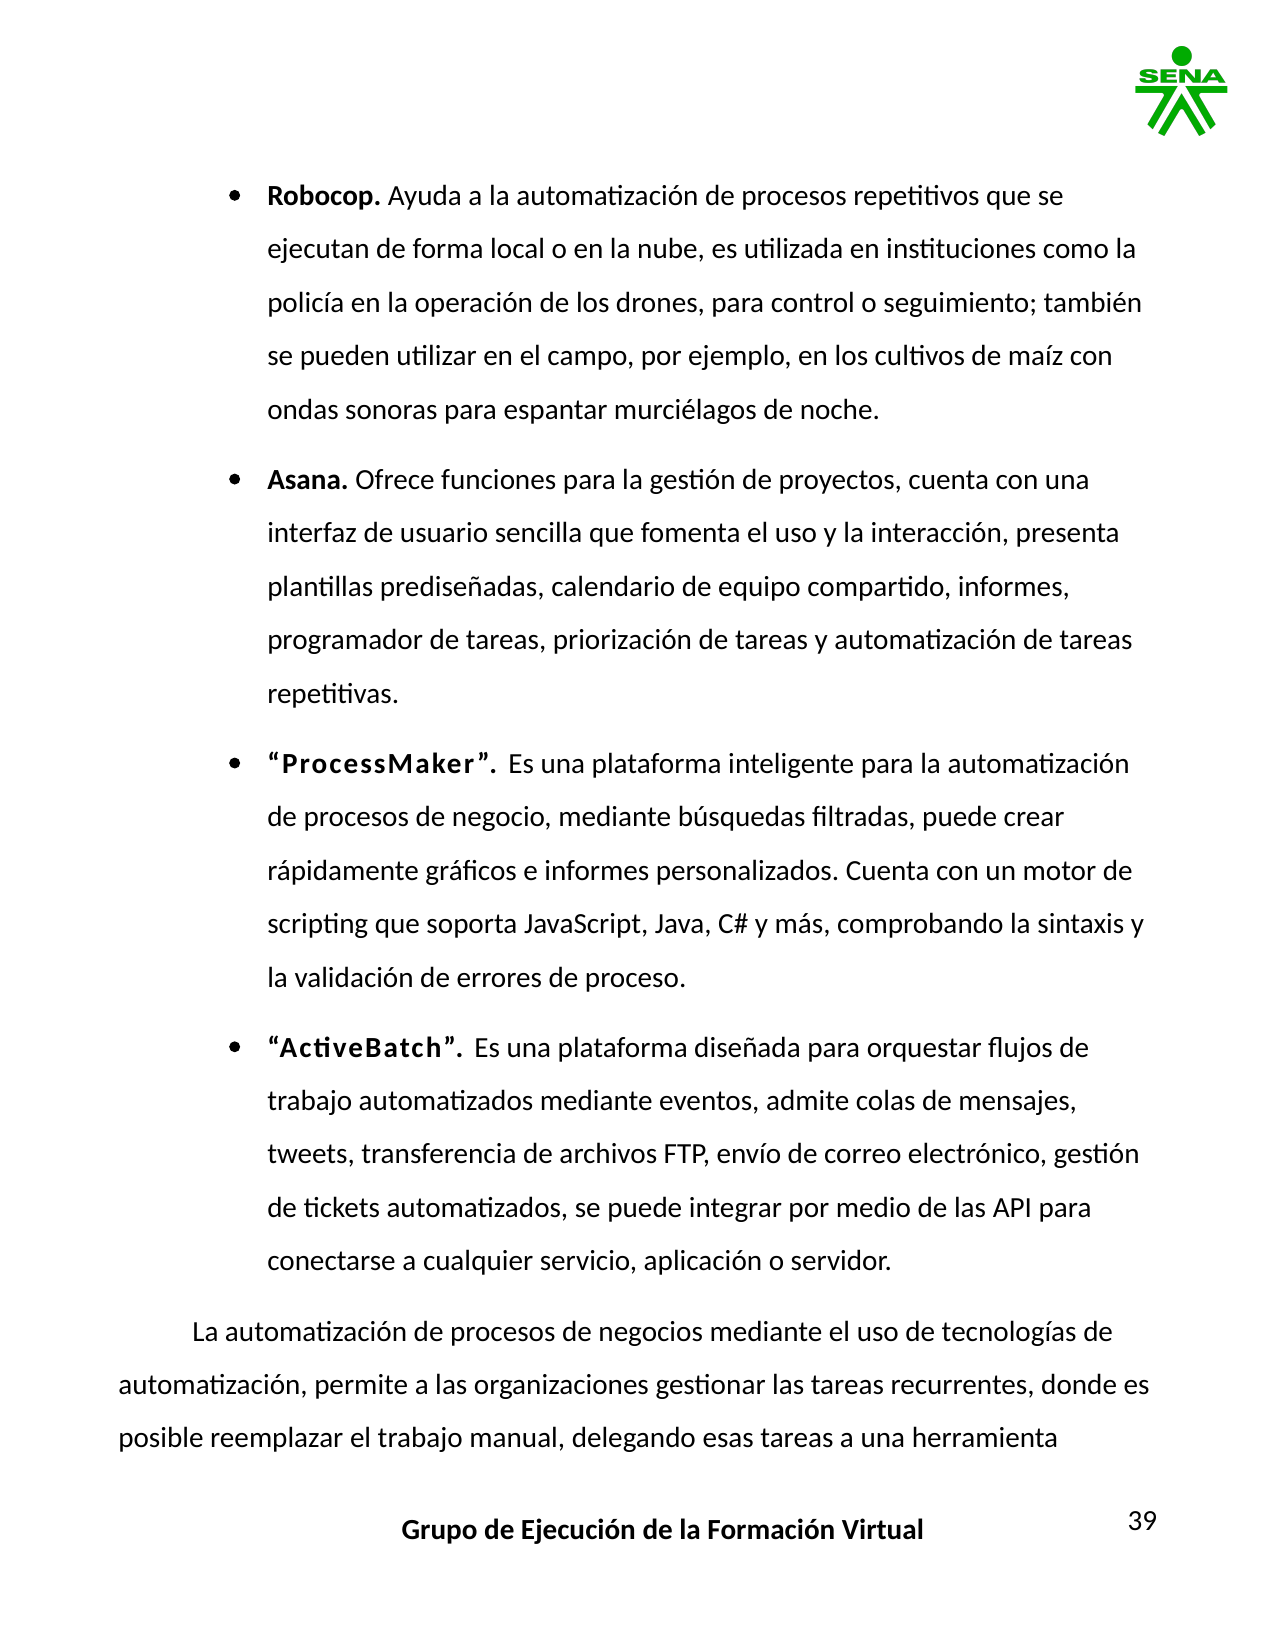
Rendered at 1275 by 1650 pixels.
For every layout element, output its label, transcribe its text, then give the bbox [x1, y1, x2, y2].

list “ProcessMaker”. Es una plataforma inteligente para la automatización de procesos de negocio, mediante búsquedas filtradas, puede crear rápidamente gráficos e informes personalizados. Cuenta con un motor de scripting que soporta JavaScript, Java, C# y más, comprobando la sintaxis y la validación de errores de proceso. [229, 745, 1157, 994]
list Robocop. Ayuda a la automatización de procesos repetitivos que se ejecutan de forma local o en la nube, es utilizada en instituciones como la policía en la operación de los drones, para control o seguimiento; también se pueden utilizar en el campo, por ejemplo, en los cultivos de maíz con ondas sonoras para espantar murciélagos de noche. [229, 177, 1157, 427]
picture [1135, 46, 1228, 136]
list Asana. Ofrece funciones para la gestión de proyectos, cuenta con una interfaz de usuario sencilla que fomenta el uso y la interacción, presenta plantillas prediseñadas, calendario de equipo compartido, informes, programador de tareas, priorización de tareas y automatización de tareas repetitivas. [229, 461, 1157, 710]
list “ActiveBatch”. Es una plataforma diseñada para orquestar flujos de trabajo automatizados mediante eventos, admite colas de mensajes, tweets, transferencia de archivos FTP, envío de correo electrónico, gestión de tickets automatizados, se puede integrar por medio de las API para conectarse a cualquier servicio, aplicación o servidor. [229, 1029, 1157, 1278]
